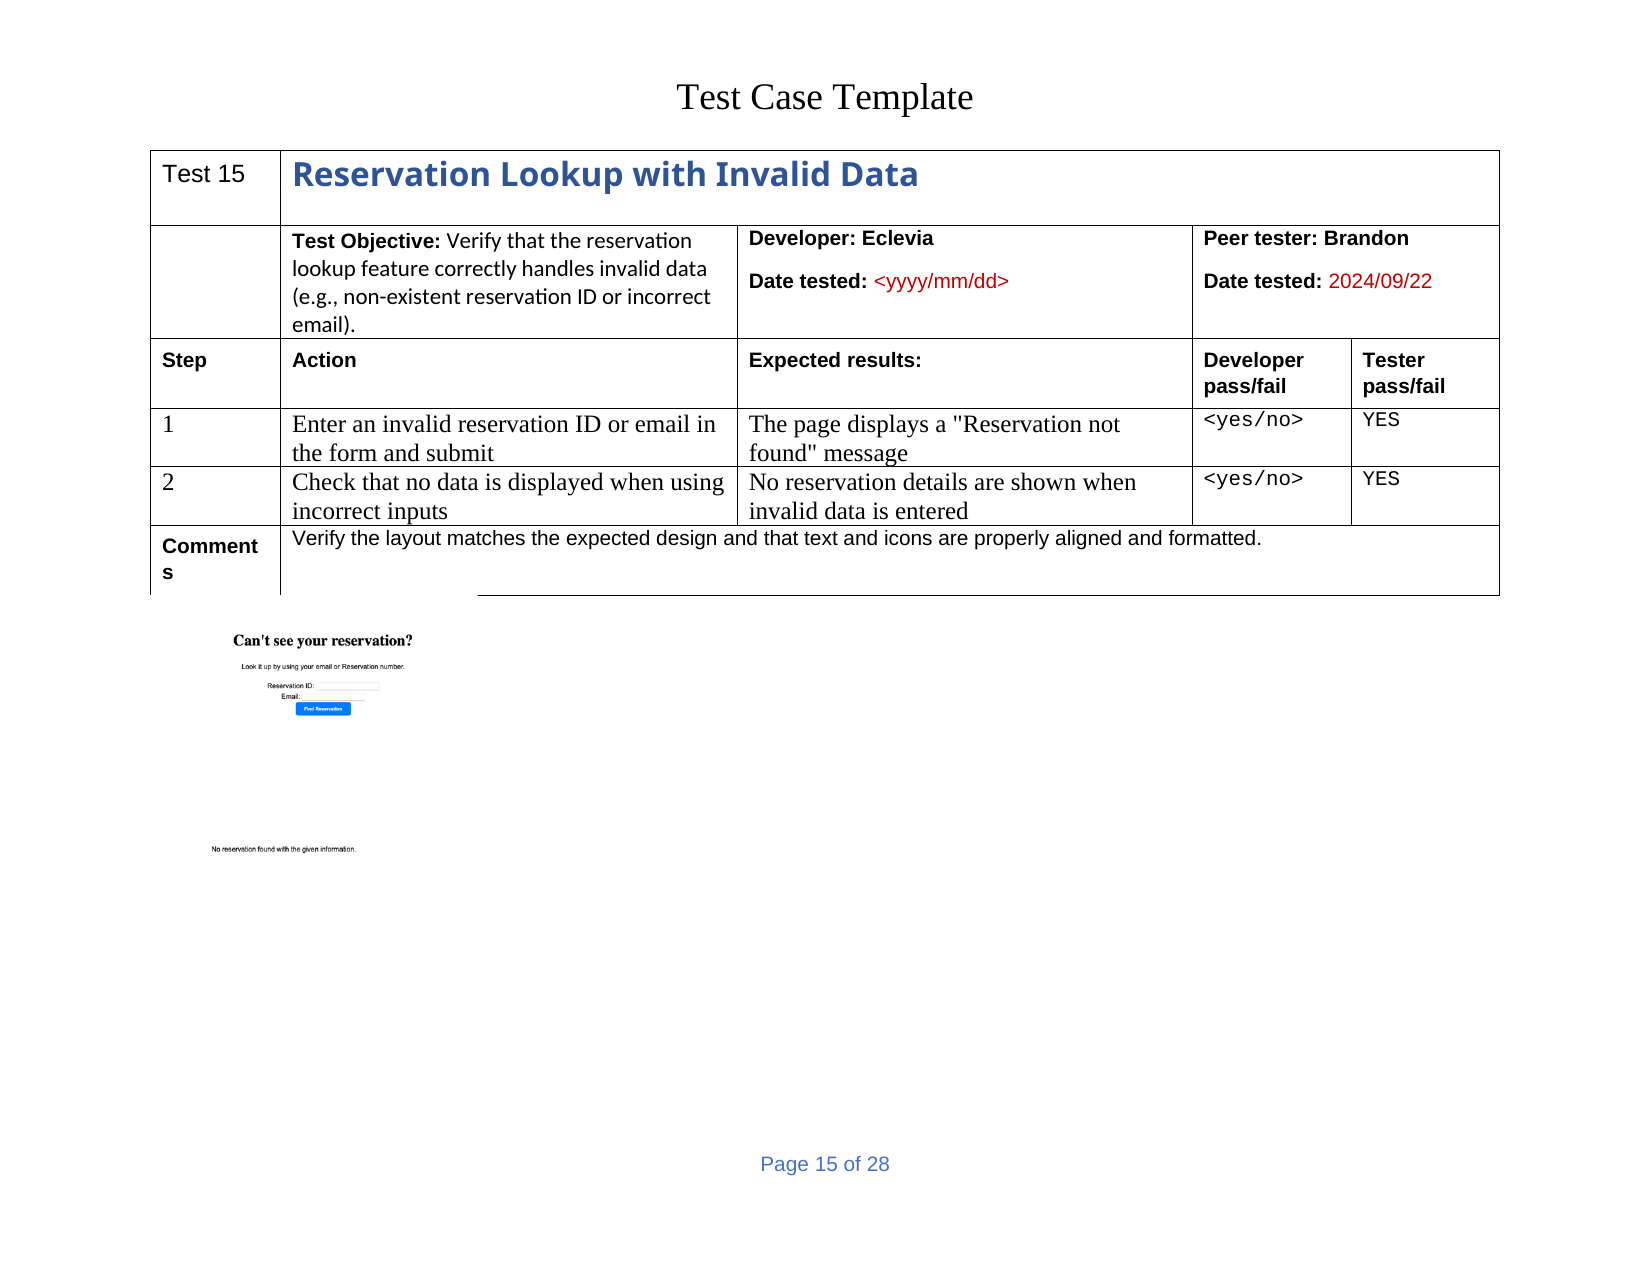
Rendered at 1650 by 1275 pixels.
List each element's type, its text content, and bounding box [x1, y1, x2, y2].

table_cell [151, 226, 280, 338]
table_cell Tester pass/fail [1352, 339, 1499, 408]
table_cell Comments [151, 526, 280, 594]
table_cell 2 [151, 467, 280, 525]
table_cell The page displays a "Reservation not found" message [738, 409, 1192, 466]
table_cell Verify the layout matches the expected design and that text and icons are properly aligned and formatted. [281, 526, 1499, 594]
table_header Test 15 [151, 151, 280, 225]
table_cell 1 [151, 409, 280, 466]
table_cell Step [151, 339, 280, 408]
table_cell <yes/no> [1193, 467, 1351, 525]
table_cell No reservation details are shown when invalid data is entered [738, 467, 1192, 525]
table_cell Expected results: [738, 339, 1192, 408]
table_header Reservation Lookup with Invalid Data [281, 151, 1499, 225]
table_cell YES [1352, 467, 1499, 525]
table_cell Enter an invalid reservation ID or email in the form and submit [281, 409, 737, 466]
table_cell Test Objective: Verify that the reservation lookup feature correctly handles invalid data (e.g., non-existent reservation ID or incorrect email). [281, 226, 737, 338]
table_cell Peer tester: Brandon Date tested: 2024/09/22 [1193, 226, 1499, 338]
table_cell Developer pass/fail [1193, 339, 1351, 408]
picture [150, 595, 478, 868]
table_cell YES [1352, 409, 1499, 466]
table_cell <yes/no> [1193, 409, 1351, 466]
table_cell Developer: Eclevia Date tested: <yyyy/mm/dd> [738, 226, 1192, 338]
table_cell Action [281, 339, 737, 408]
table_cell Check that no data is displayed when using incorrect inputs [281, 467, 737, 525]
